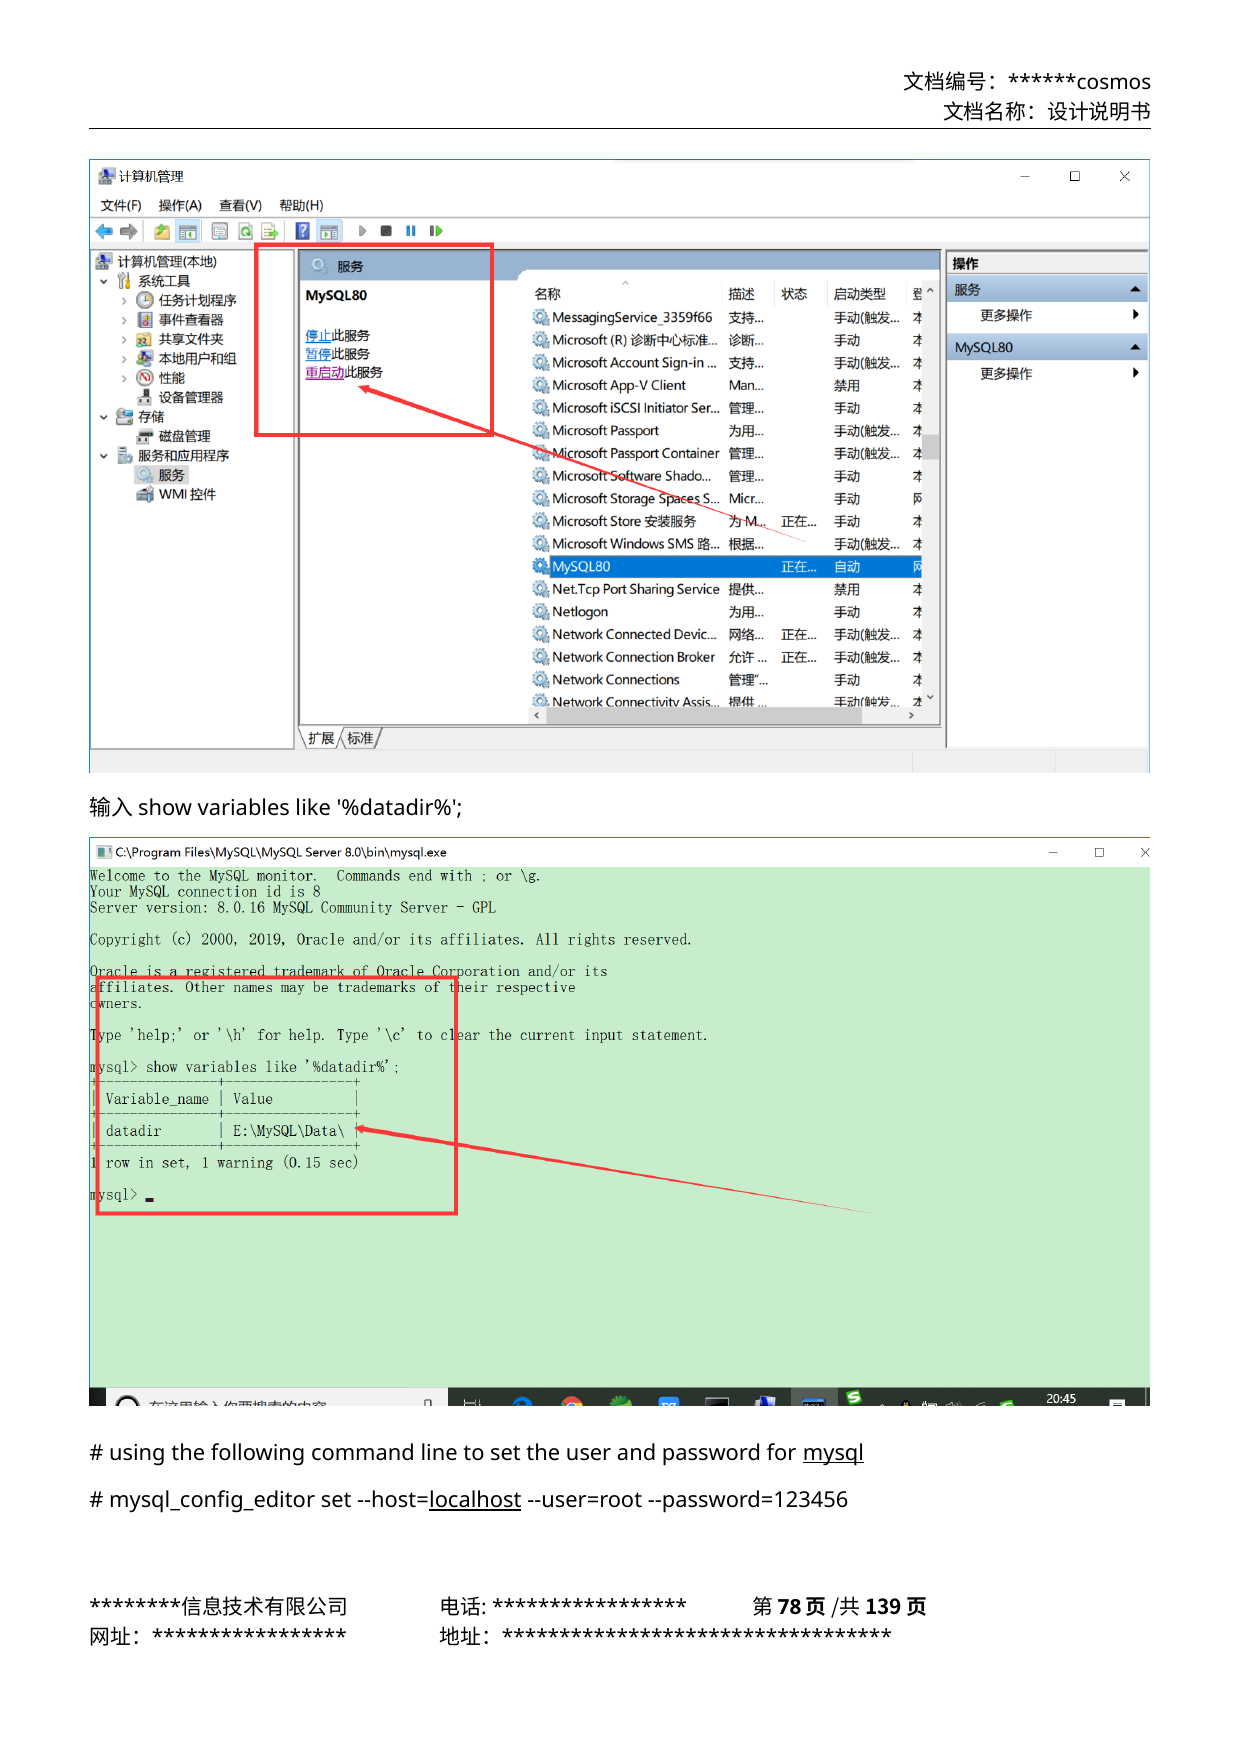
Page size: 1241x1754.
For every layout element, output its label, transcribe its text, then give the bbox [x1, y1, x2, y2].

picture [89, 159, 1150, 773]
picture [89, 837, 1150, 1406]
text # using the following command line to set the user and password for mysql [89, 1435, 1151, 1468]
text # mysql_config_editor set --host=localhost --user=root --password=123456 [89, 1483, 1151, 1515]
text 输入 show variables like '%datadir%'; [89, 789, 1151, 822]
